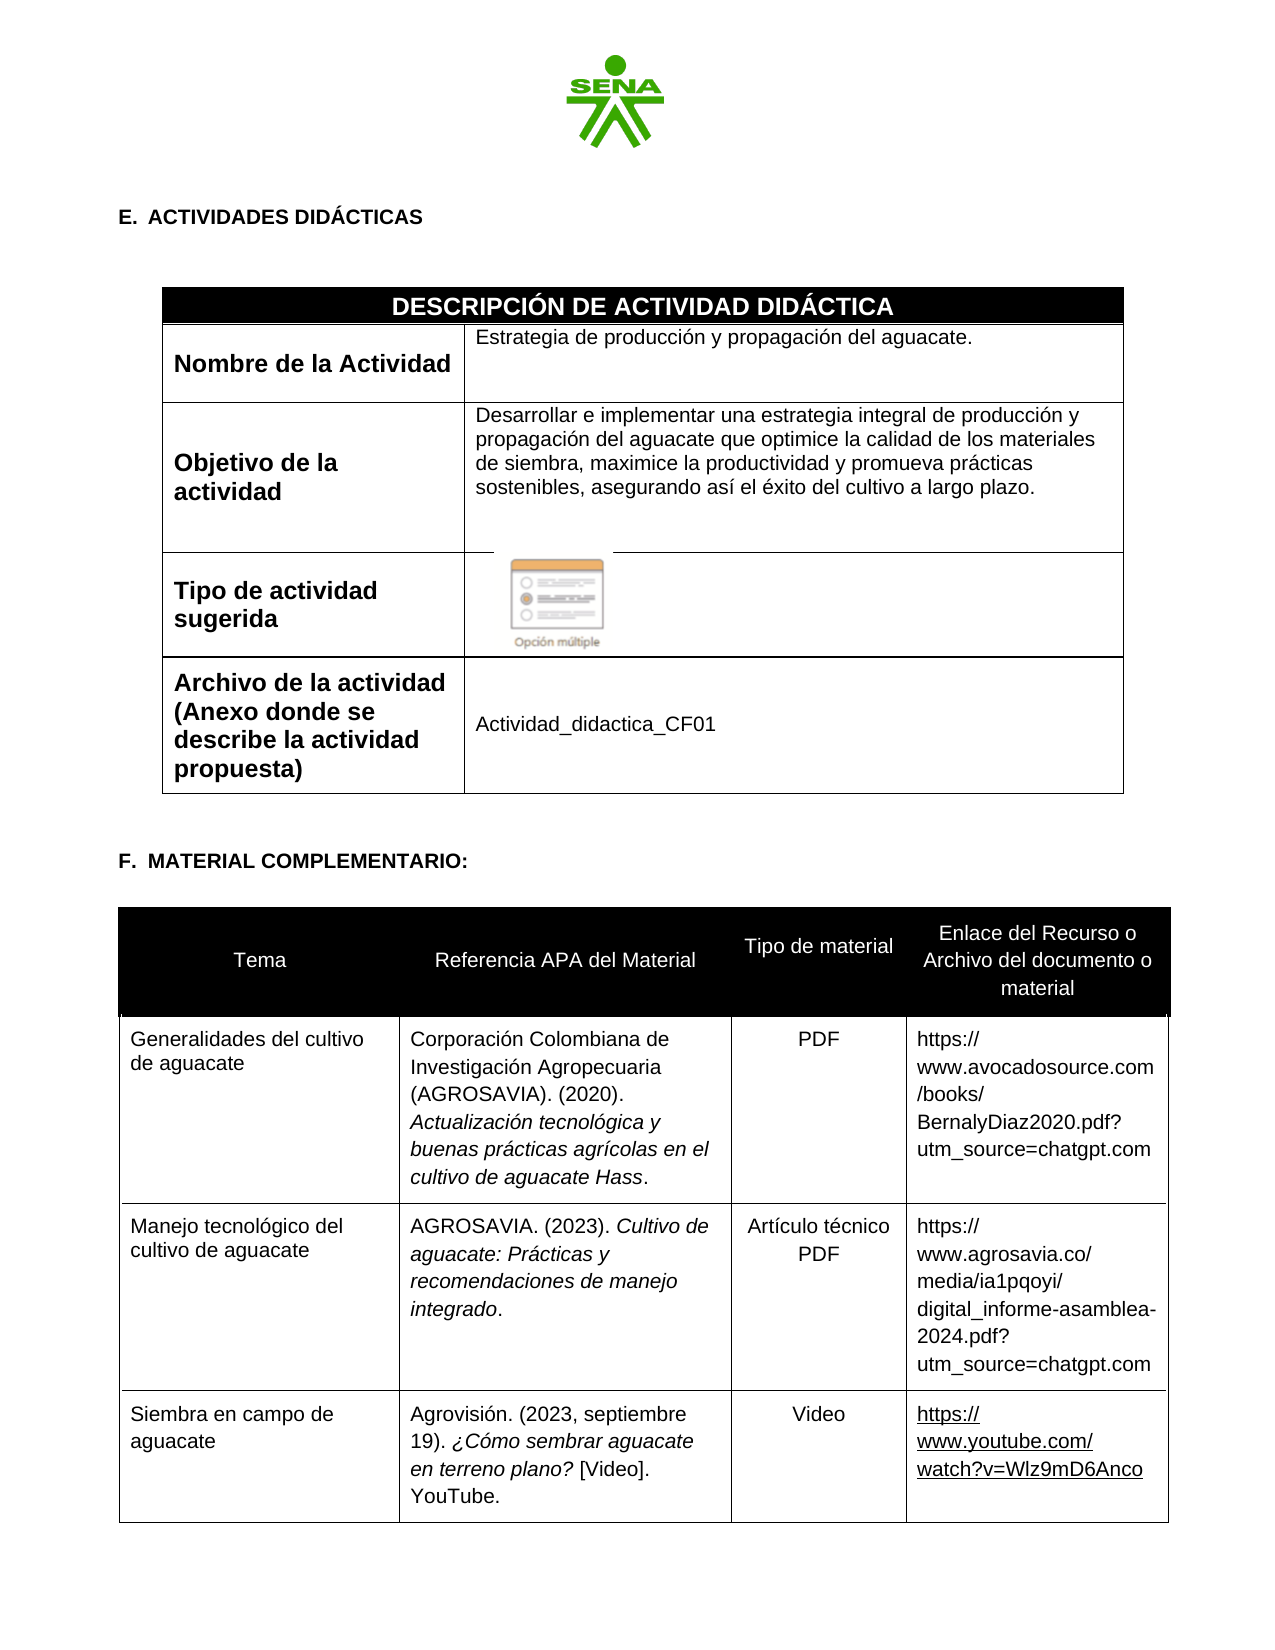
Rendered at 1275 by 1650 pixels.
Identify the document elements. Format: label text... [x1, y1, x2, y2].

table_header Enlace del Recurso o Archivo del documento o material [908, 910, 1167, 1014]
table_cell [465, 553, 1123, 656]
table_cell https://www.agrosavia.co/media/ia1pqoyi/digital_informe-asamblea-2024.pdf?utm_source=chatgpt.com [907, 1203, 1168, 1390]
list ACTIVIDADES DIDÁCTICAS [118, 205, 1157, 229]
table_cell Objetivo de la actividad [163, 403, 464, 552]
table_cell https://www.avocadosource.com/books/BernalyDiaz2020.pdf?utm_source=chatgpt.com [907, 1014, 1168, 1203]
table_cell Manejo tecnológico del cultivo de aguacate [120, 1203, 399, 1390]
table_cell Siembra en campo de aguacate [120, 1390, 399, 1522]
table_cell Agrovisión. (2023, septiembre 19). ¿Cómo sembrar aguacate en terreno plano? [Video]. YouTube. [400, 1391, 731, 1522]
table_cell Nombre de la Actividad [163, 325, 464, 402]
table_cell Tipo de actividad sugerida [163, 553, 464, 656]
table_cell Archivo de la actividad (Anexo donde se describe la actividad propuesta) [163, 658, 464, 793]
table_cell Video [732, 1391, 906, 1522]
table_cell Corporación Colombiana de Investigación Agropecuaria (AGROSAVIA). (2020). Actualización tecnológica y buenas prácticas agrícolas en el cultivo de aguacate Hass. [400, 1017, 731, 1203]
table_header DESCRIPCIÓN DE ACTIVIDAD DIDÁCTICA [163, 288, 1123, 323]
table_cell Estrategia de producción y propagación del aguacate. [465, 325, 1123, 402]
table_header Tema [121, 910, 398, 1014]
table_cell Artículo técnico PDF [732, 1204, 906, 1390]
table_cell Generalidades del cultivo de aguacate [120, 1014, 399, 1203]
table_header Referencia APA del Material [401, 910, 729, 1014]
table_cell Actividad_didactica_CF01 [465, 658, 1123, 793]
list MATERIAL COMPLEMENTARIO: [118, 849, 1157, 873]
table_header Tipo de material [733, 910, 905, 1014]
table_cell https://www.youtube.com/watch?v=Wlz9mD6Anco [907, 1390, 1168, 1522]
table_cell AGROSAVIA. (2023). Cultivo de aguacate: Prácticas y recomendaciones de manejo integrado. [400, 1204, 731, 1390]
table_cell PDF [732, 1017, 906, 1203]
picture [566, 55, 664, 148]
table_cell Desarrollar e implementar una estrategia integral de producción y propagación del aguacate que optimice la calidad de los materiales de siembra, maximice la productividad y promueva prácticas sostenibles, asegurando así el éxito del cultivo a largo plazo. [465, 403, 1123, 552]
